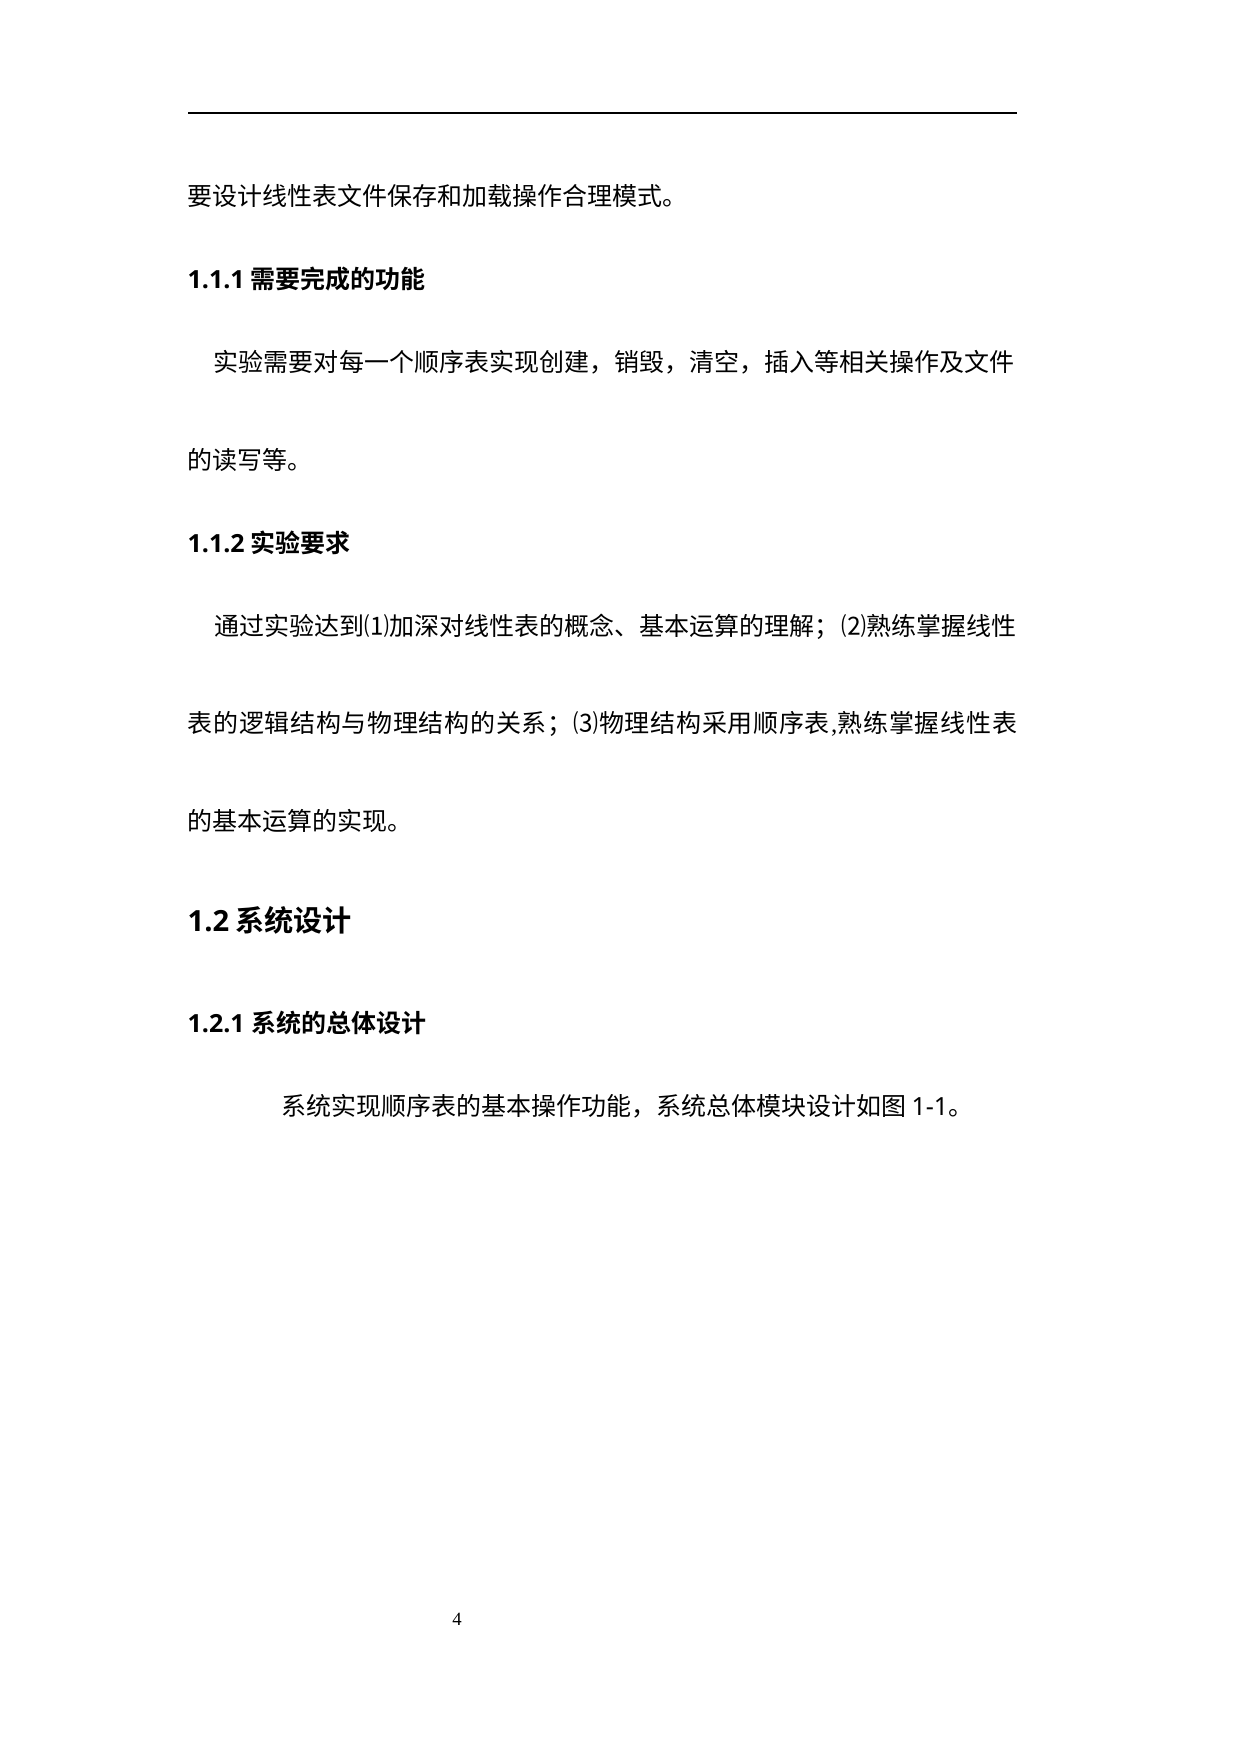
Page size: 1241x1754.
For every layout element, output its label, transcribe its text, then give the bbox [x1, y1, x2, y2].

text 1.1.2实验要求 [187, 509, 1017, 574]
text 系统实现顺序表的基本操作功能，系统总体模块设计如图1-1。 [231, 1072, 1017, 1137]
text 1.2.1 系统的总体设计 [187, 989, 1017, 1054]
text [187, 162, 1017, 227]
text 1.1.1需要完成的功能 [187, 245, 1017, 310]
text 实验需要对每一个顺序表实现创建，销毁，清空，插入等相关操作及文件的读写等。 [187, 328, 1017, 491]
text 通过实验达到⑴加深对线性表的概念、基本运算的理解；⑵熟练掌握线性表的逻辑结构与物理结构的关系；⑶物理结构采用顺序表,熟练掌握线性表的基本运算的实现。 [187, 592, 1017, 852]
text 1.2系统设计 [187, 886, 1017, 951]
